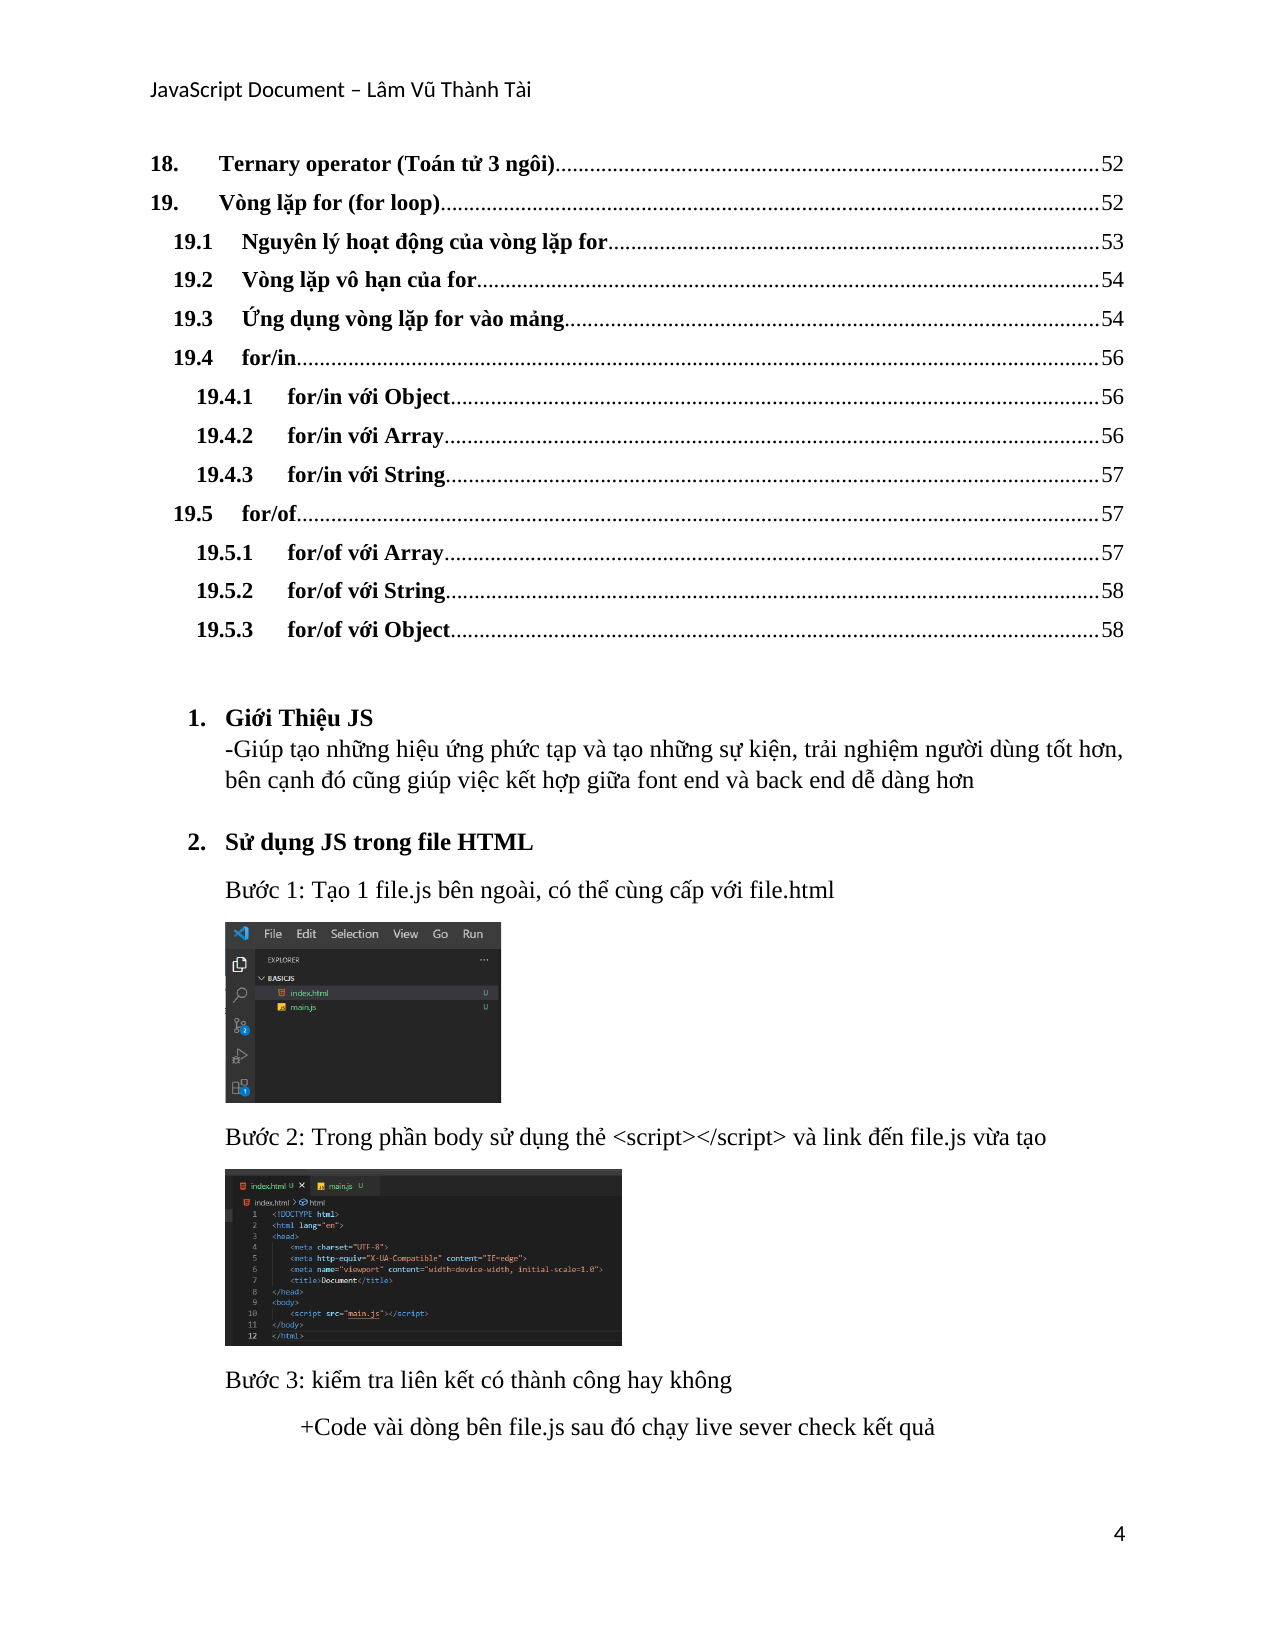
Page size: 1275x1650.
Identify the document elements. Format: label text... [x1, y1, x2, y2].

picture [225, 922, 502, 1103]
picture [225, 1169, 622, 1346]
text Bước 1: Tạo 1 file.js bên ngoài, có thể cùng cấp với file.html [225, 875, 1125, 903]
text +Code vài dòng bên file.js sau đó chạy live sever check kết quả [225, 1412, 1125, 1441]
text Bước 3: kiểm tra liên kết có thành công hay không [225, 1365, 1125, 1393]
text Bước 2: Trong phần body sử dụng thẻ <script></script> và link đến file.js vừa tạo [225, 1122, 1125, 1150]
